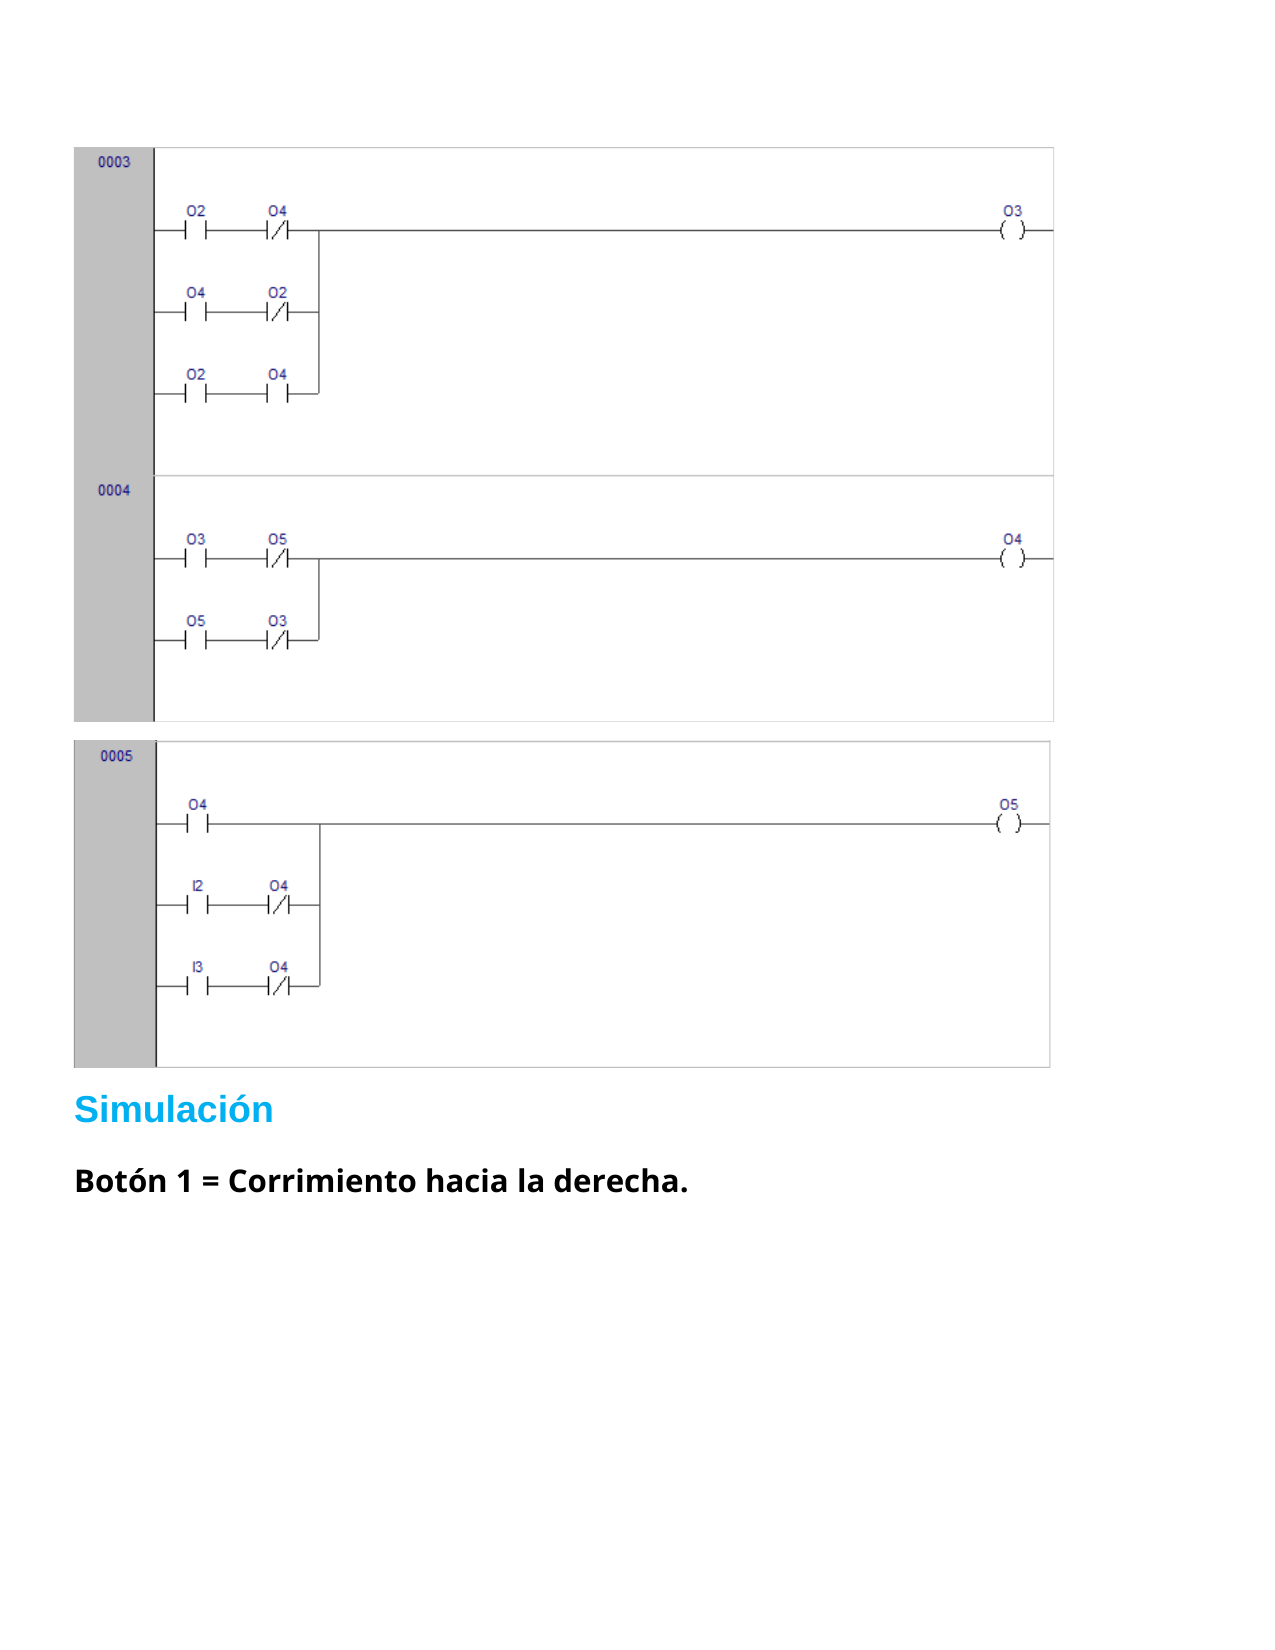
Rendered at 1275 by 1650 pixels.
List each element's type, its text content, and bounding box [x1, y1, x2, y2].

picture [73, 740, 1051, 1068]
text Simulación [74, 1087, 1181, 1130]
picture [73, 147, 1055, 722]
text Botón 1 = Corrimiento hacia la derecha. [74, 1159, 1181, 1201]
